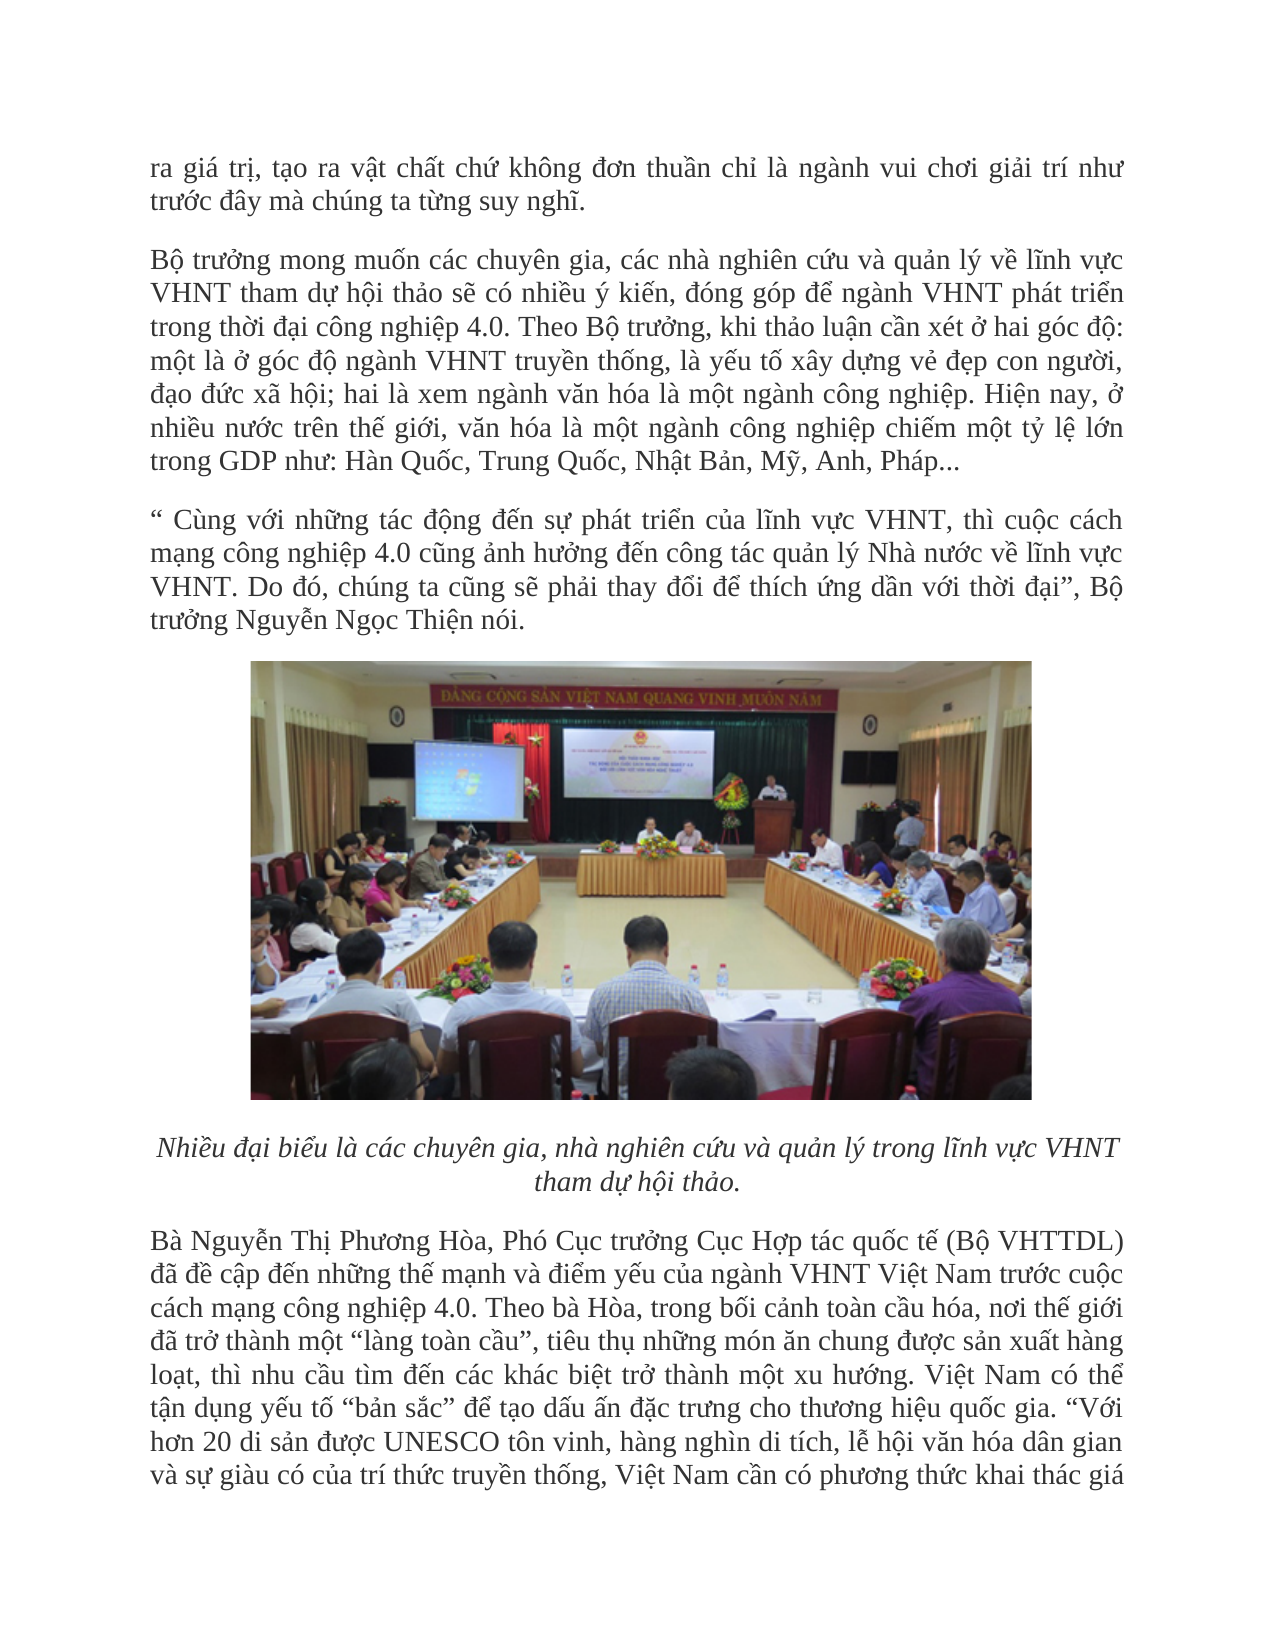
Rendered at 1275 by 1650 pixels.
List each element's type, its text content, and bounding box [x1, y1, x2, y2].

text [150, 1223, 1125, 1491]
text Bộ trưởng mong muốn các chuyên gia, các nhà nghiên cứu và quản lý về lĩnh vực VHNT tham dự hội thảo sẽ có nhiều ý kiến, đóng góp để ngành VHNT phát triển trong thời đại công nghiệp 4.0. Theo Bộ trưởng, khi thảo luận cần xét ở hai góc độ: một là ở góc độ ngành VHNT truyền thống, là yếu tố xây dựng vẻ đẹp con người, đạo đức xã hội; hai là xem ngành văn hóa là một ngành công nghiệp. Hiện nay, ở nhiều nước trên thế giới, văn hóa là một ngành công nghiệp chiếm một tỷ lệ lớn trong GDP như: Hàn Quốc, Trung Quốc, Nhật Bản, Mỹ, Anh, Pháp... [150, 242, 1125, 477]
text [150, 150, 1125, 217]
text “ Cùng với những tác động đến sự phát triển của lĩnh vực VHNT, thì cuộc cách mạng công nghiệp 4.0 cũng ảnh hưởng đến công tác quản lý Nhà nước về lĩnh vực VHNT. Do đó, chúng ta cũng sẽ phải thay đổi để thích ứng dần với thời đại”, Bộ trưởng Nguyễn Ngọc Thiện nói. [150, 502, 1125, 636]
text Nhiều đại biểu là các chuyên gia, nhà nghiên cứu và quản lý trong lĩnh vực VHNT tham dự hội thảo. [150, 1131, 1125, 1198]
picture [250, 661, 1032, 1100]
